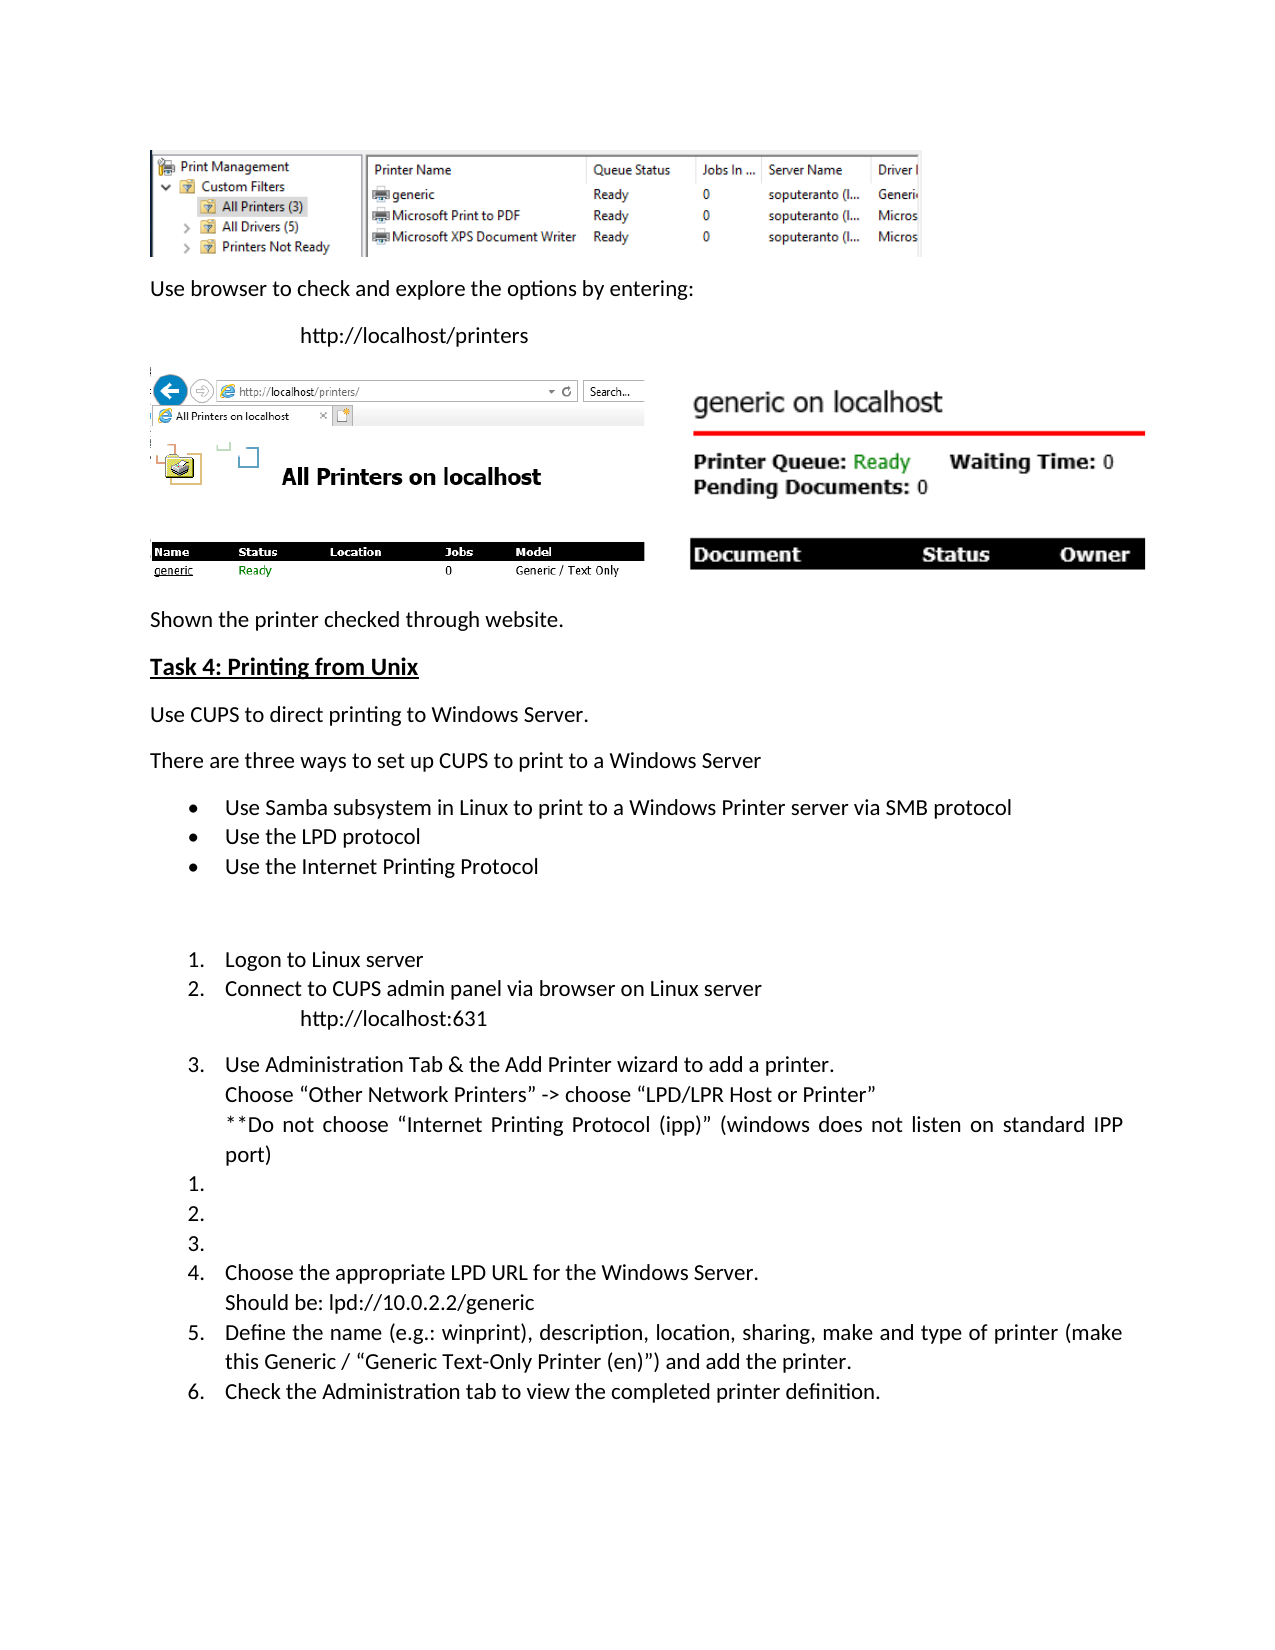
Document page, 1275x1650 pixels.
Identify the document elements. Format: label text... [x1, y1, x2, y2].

list Use the LPD protocol [187, 822, 1125, 851]
list Connect to CUPS admin panel via browser on Linux server [187, 974, 1125, 1003]
text Shown the printer checked through website. [150, 605, 1125, 633]
list Choose the appropriate LPD URL for the Windows Server. [187, 1258, 1125, 1286]
list Use the Internet Printing Protocol [187, 852, 1125, 880]
text http://localhost:631 [225, 1004, 1125, 1032]
list Should be: lpd://10.0.2.2/generic [225, 1288, 1125, 1316]
list Logon to Linux server [187, 945, 1125, 973]
picture [150, 367, 645, 604]
list **Do not choose “Internet Printing Protocol (ipp)” (windows does not listen on standard IPP port) [225, 1110, 1125, 1168]
text http://localhost/printers [225, 321, 1125, 349]
list Check the Administration tab to view the completed printer definition. [187, 1377, 1125, 1405]
list Choose “Other Network Printers” -> choose “LPD/LPR Host or Printer” [225, 1080, 1125, 1108]
list Use Administration Tab & the Add Printer wizard to add a printer. [187, 1051, 1125, 1079]
list Use Samba subsystem in Linux to print to a Windows Printer server via SMB protocol [187, 793, 1125, 821]
text Use CUPS to direct printing to Windows Server. [150, 700, 1125, 728]
list Define the name (e.g.: winprint), description, location, sharing, make and type of printer (make this Generic / “Generic Text-Only Printer (en)”) and add the printer. [187, 1318, 1125, 1376]
text Use browser to check and explore the options by entering: [150, 274, 1125, 302]
text There are three ways to set up CUPS to print to a Windows Server [150, 746, 1125, 774]
picture [150, 150, 922, 257]
picture [678, 382, 1146, 595]
text Task 4: Printing from Unix [150, 651, 1125, 682]
